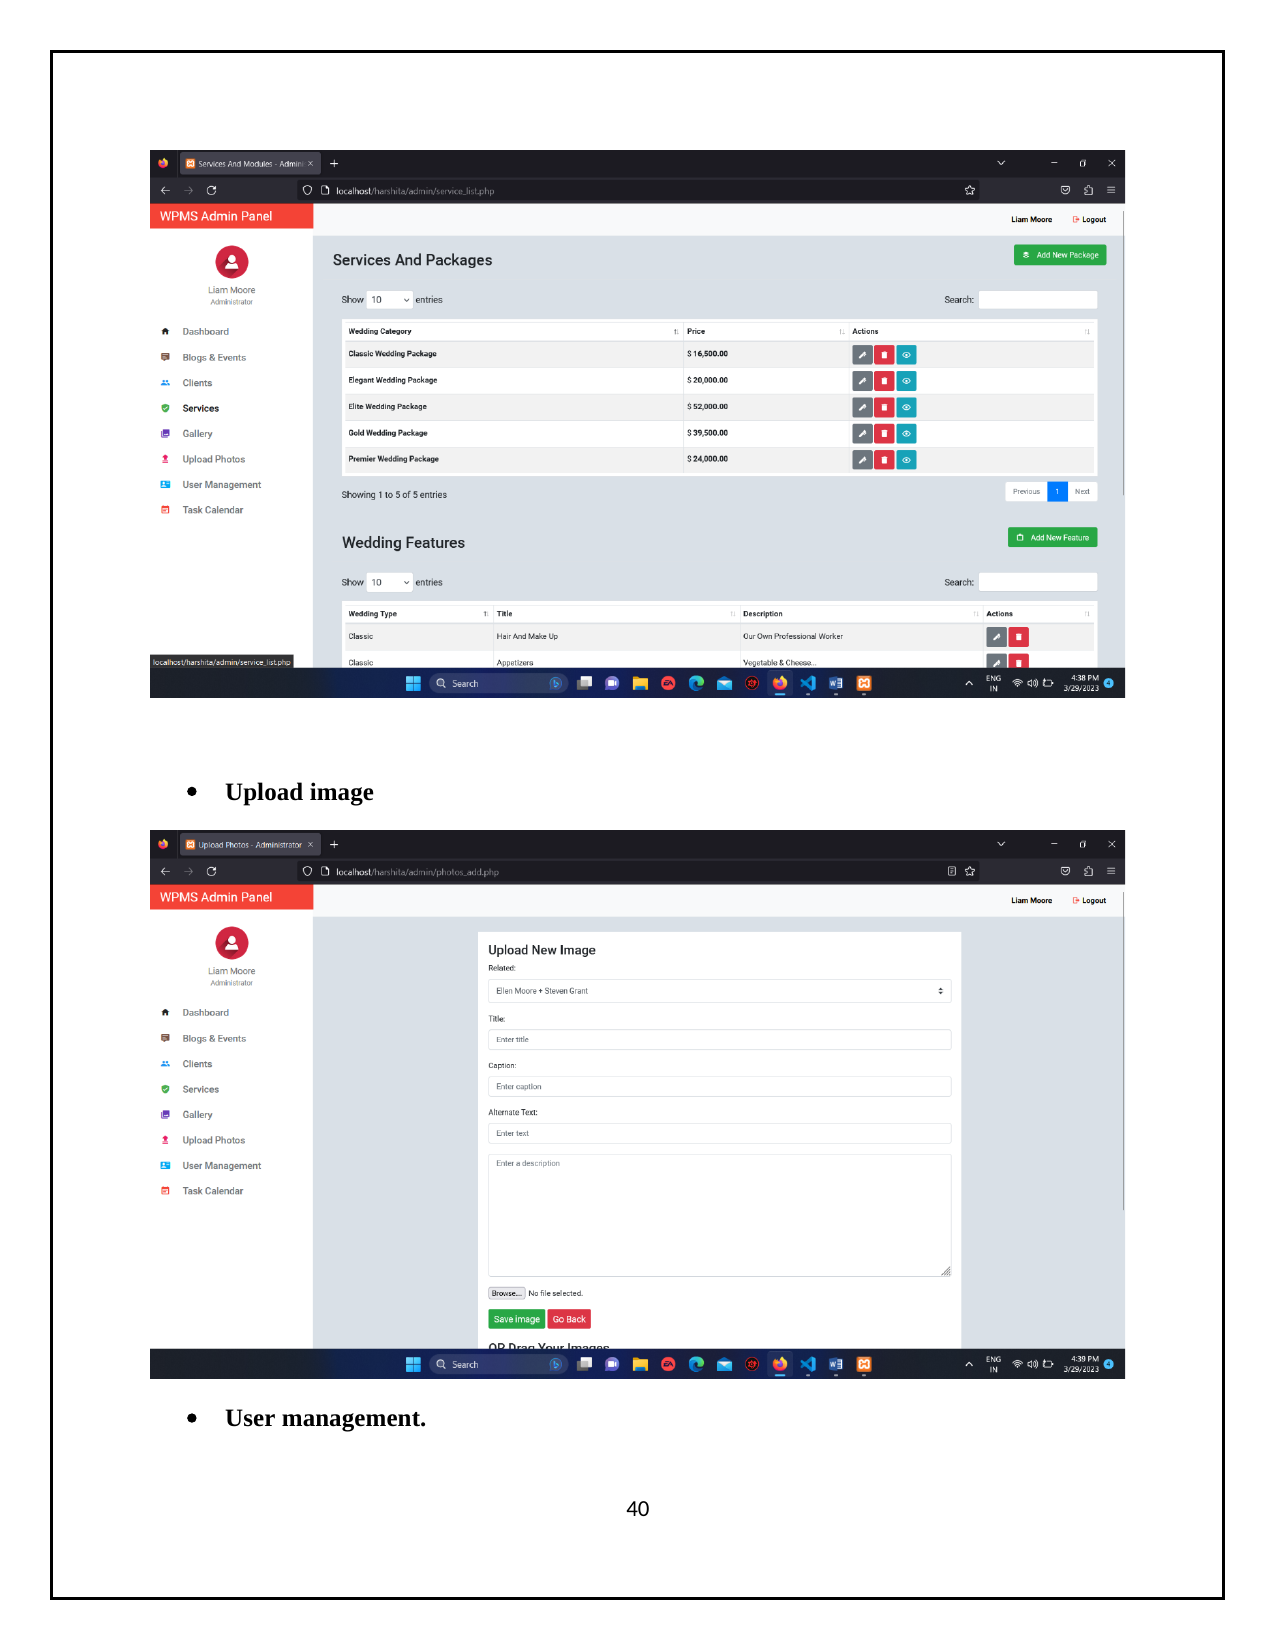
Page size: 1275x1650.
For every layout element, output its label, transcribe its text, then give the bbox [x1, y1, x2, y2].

picture [150, 884, 1125, 1433]
list Upload image [187, 150, 1095, 179]
list User management. [187, 777, 1095, 806]
picture [150, 203, 1125, 752]
